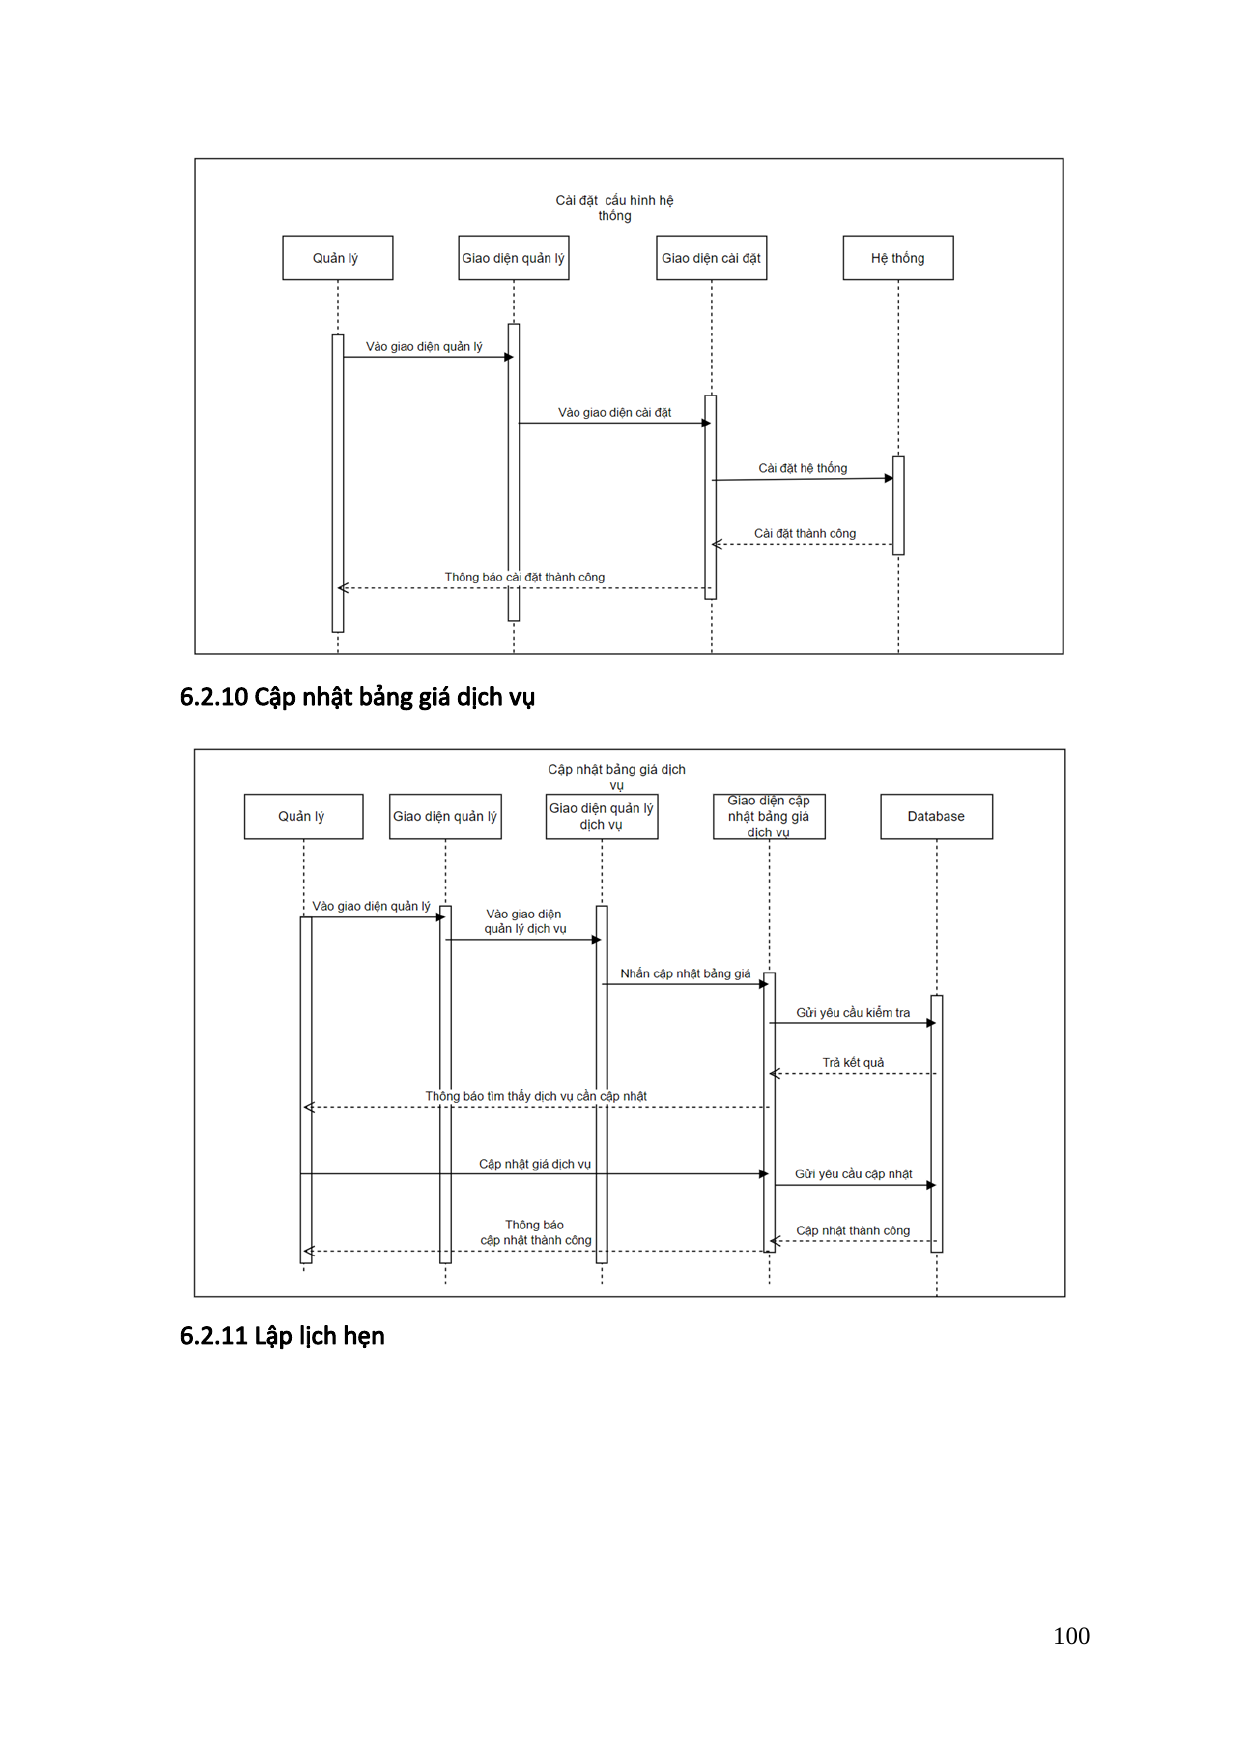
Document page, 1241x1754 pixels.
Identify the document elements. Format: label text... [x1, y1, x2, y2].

subtitle 6.2.10 Cập nhật bảng giá dịch vụ [179, 679, 1090, 712]
subtitle 6.2.11 Lập lịch hẹn [179, 1318, 1090, 1351]
picture [150, 718, 1091, 1312]
picture [150, 150, 1091, 673]
